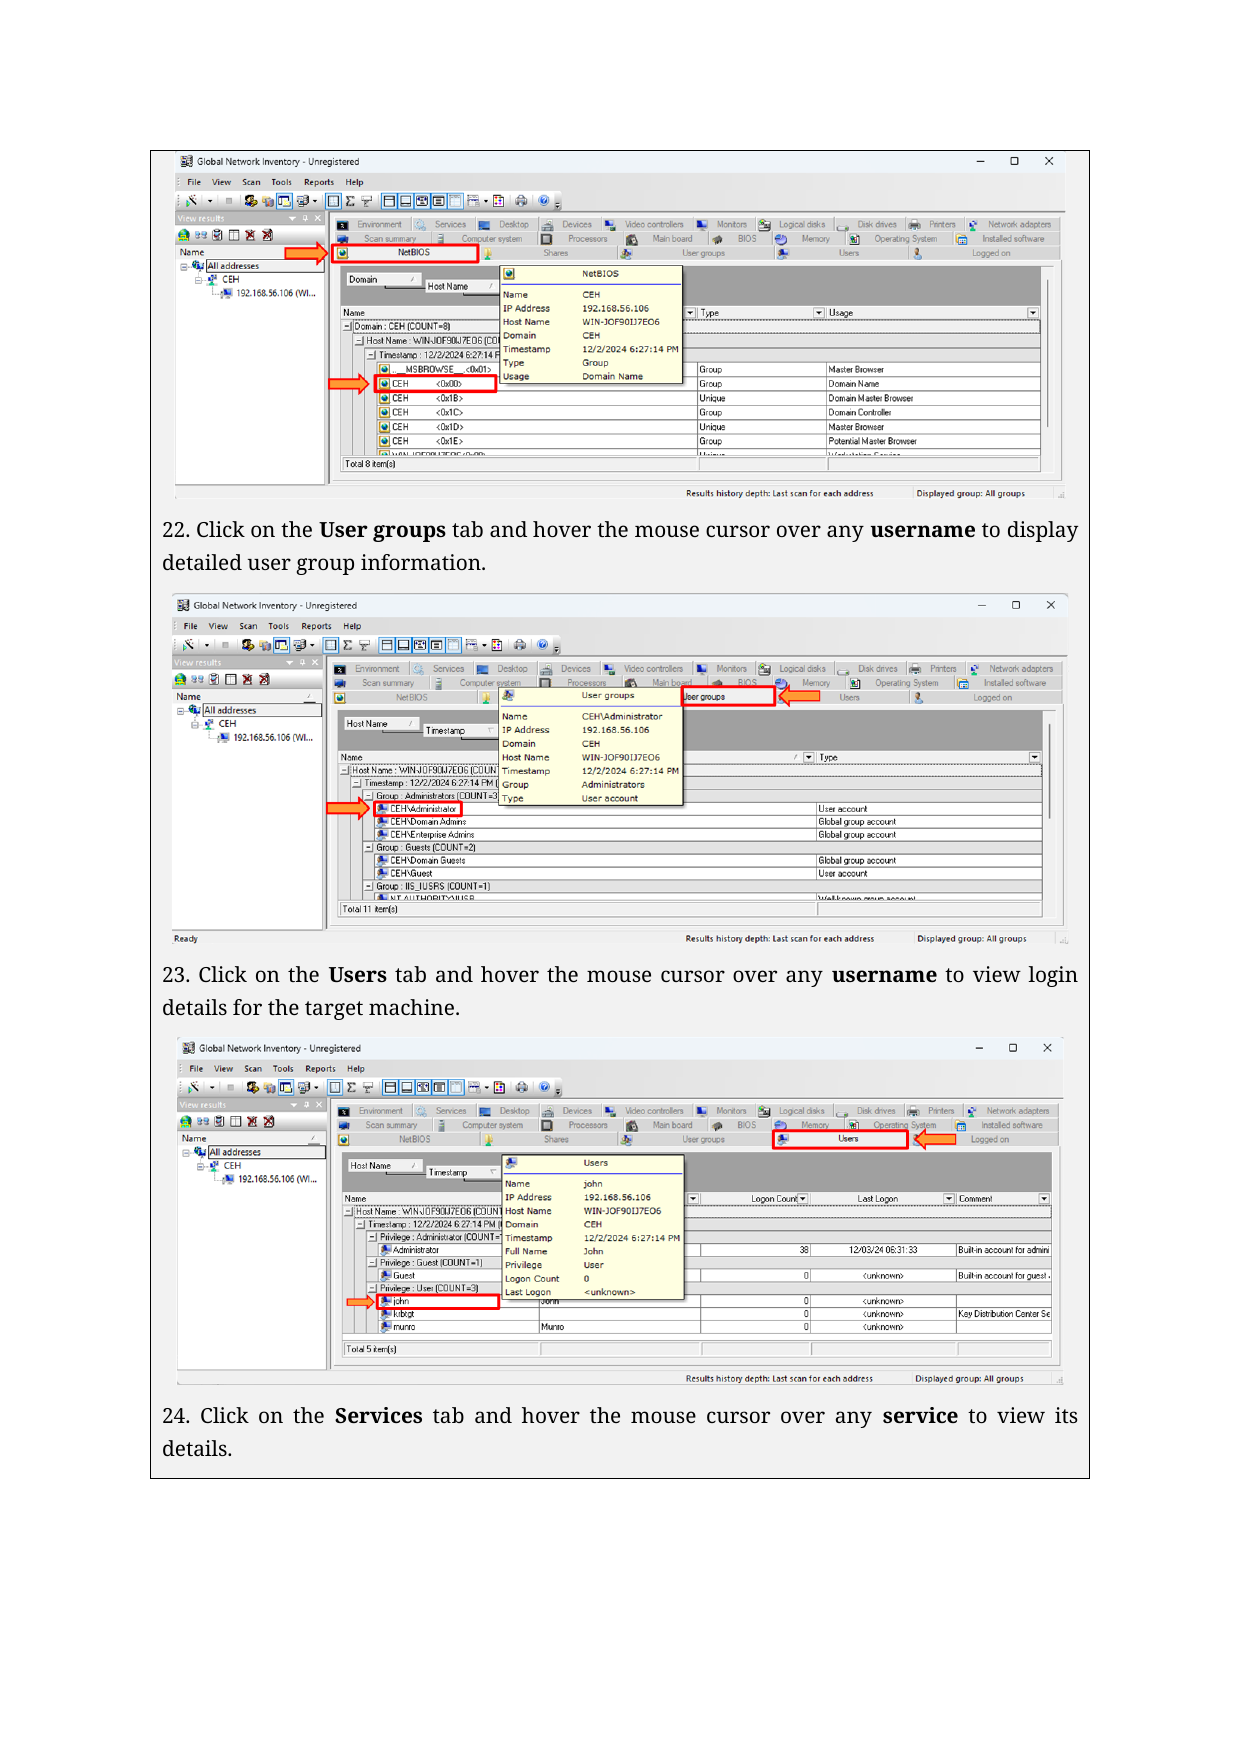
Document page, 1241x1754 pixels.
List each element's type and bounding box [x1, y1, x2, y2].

picture [176, 1037, 1064, 1385]
table_header [151, 151, 1089, 1478]
picture [174, 151, 1066, 499]
picture [171, 593, 1069, 944]
